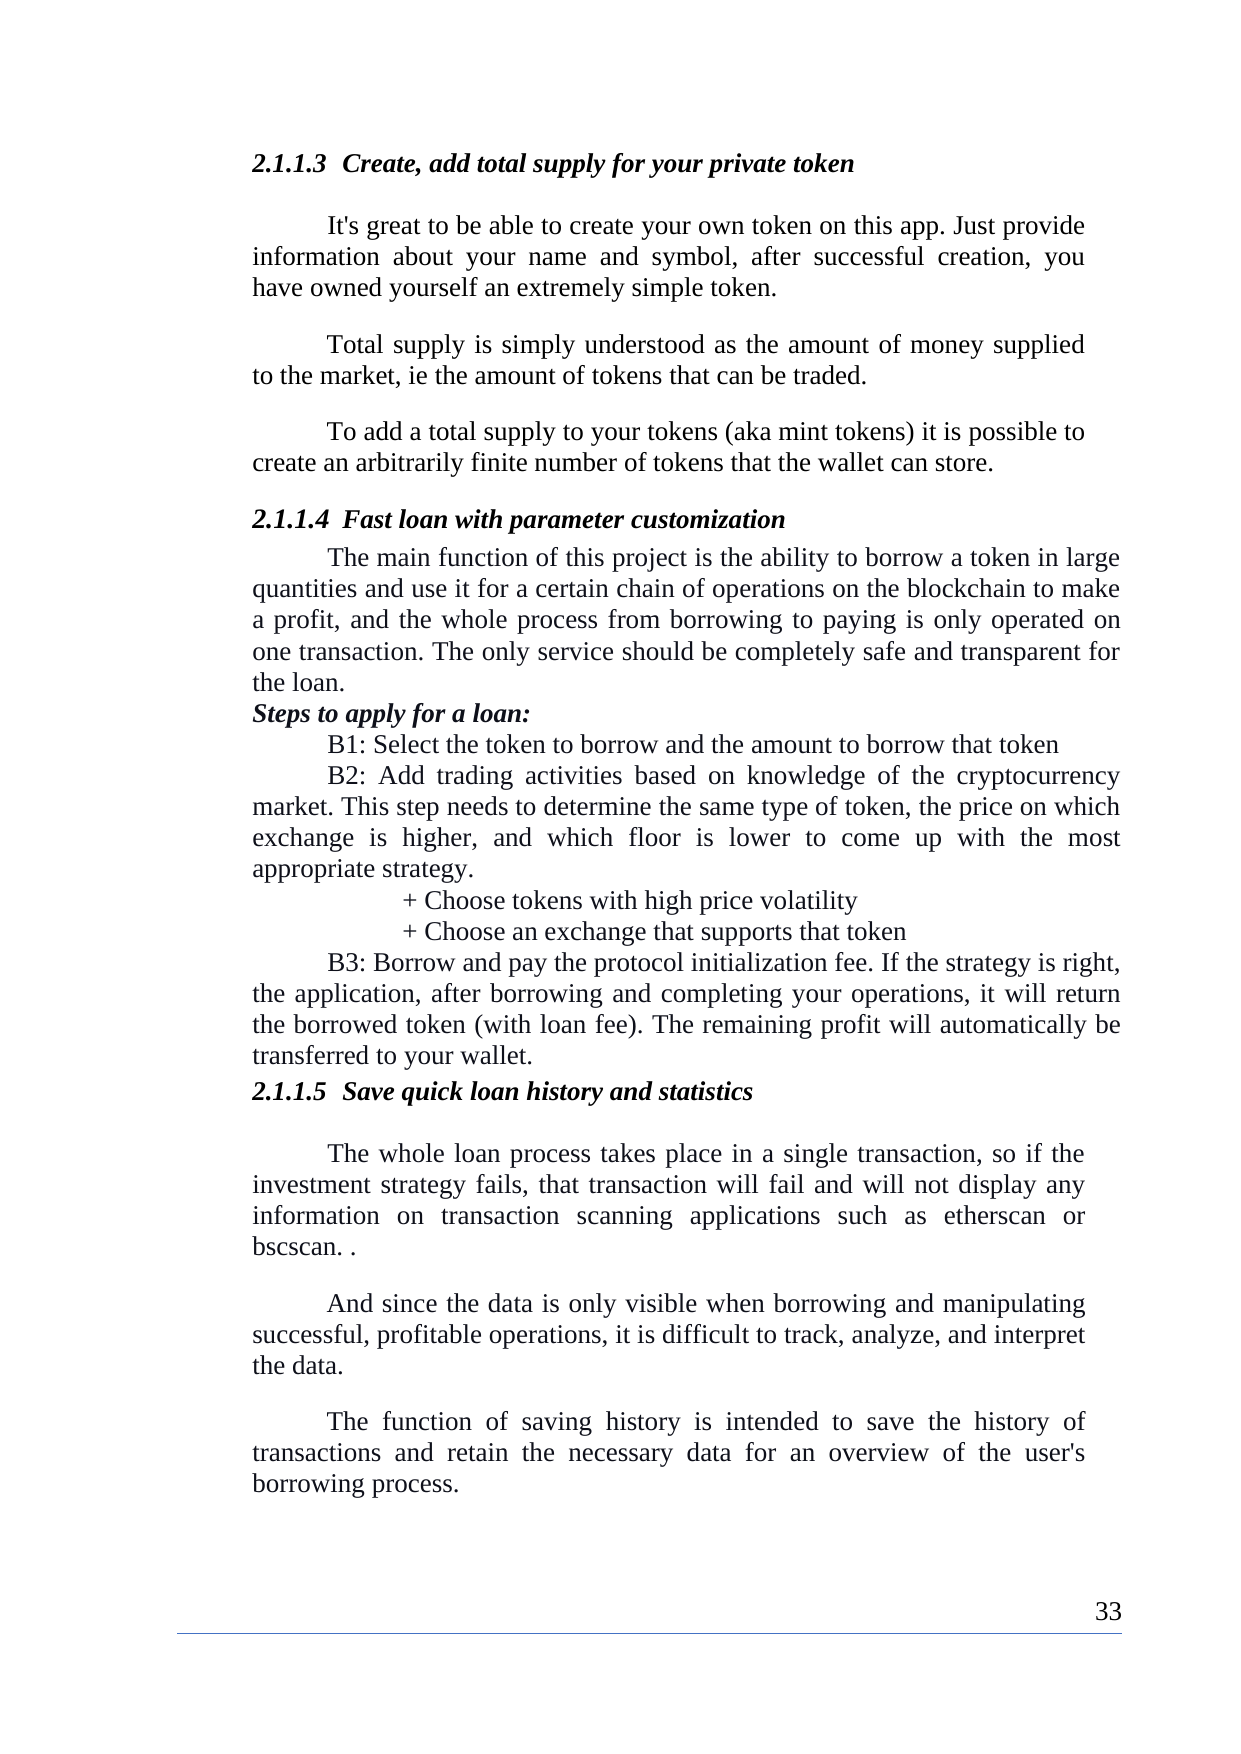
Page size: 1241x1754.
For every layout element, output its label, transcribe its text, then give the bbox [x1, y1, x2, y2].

text + Choose an exchange that supports that token [252, 915, 1122, 946]
text The whole loan process takes place in a single transaction, so if the investment strategy fails, that transaction will fail and will not display any information on transaction scanning applications such as etherscan or bscscan. . [252, 1137, 1086, 1262]
subtitle Fast loan with parameter customization [252, 502, 1122, 535]
text To add a total supply to your tokens (aka mint tokens) it is possible to create an arbitrarily finite number of tokens that the wallet can store. [252, 415, 1086, 477]
text Steps to apply for a loan: [252, 697, 1122, 728]
text And since the data is only visible when borrowing and manipulating successful, profitable operations, it is difficult to track, analyze, and interpret the data. [252, 1287, 1086, 1380]
text B2: Add trading activities based on knowledge of the cryptocurrency market. This step needs to determine the same type of token, the price on which exchange is higher, and which floor is lower to come up with the most appropriate strategy. [252, 759, 1122, 884]
text It's great to be able to create your own token on this app. Just provide information about your name and symbol, after successful creation, you have owned yourself an extremely simple token. [252, 209, 1086, 303]
text B1: Select the token to borrow and the amount to borrow that token [252, 728, 1122, 759]
text Total supply is simply understood as the amount of money supplied to the market, ie the amount of tokens that can be traded. [252, 328, 1086, 390]
text B3: Borrow and pay the protocol initialization fee. If the strategy is right, the application, after borrowing and completing your operations, it will return the borrowed token (with loan fee). The remaining profit will automatically be transferred to your wallet. [252, 946, 1122, 1071]
text The function of saving history is intended to save the history of transactions and retain the necessary data for an overview of the user's borrowing process. [252, 1405, 1086, 1498]
text + Choose tokens with high price volatility [252, 884, 1122, 915]
subtitle Save quick loan history and statistics [252, 1075, 1122, 1106]
subtitle Create, add total supply for your private token [252, 147, 1122, 178]
text The main function of this project is the ability to borrow a token in large quantities and use it for a certain chain of operations on the blockchain to make a profit, and the whole process from borrowing to paying is only operated on one transaction. The only service should be completely safe and transparent for the loan. [252, 541, 1122, 697]
